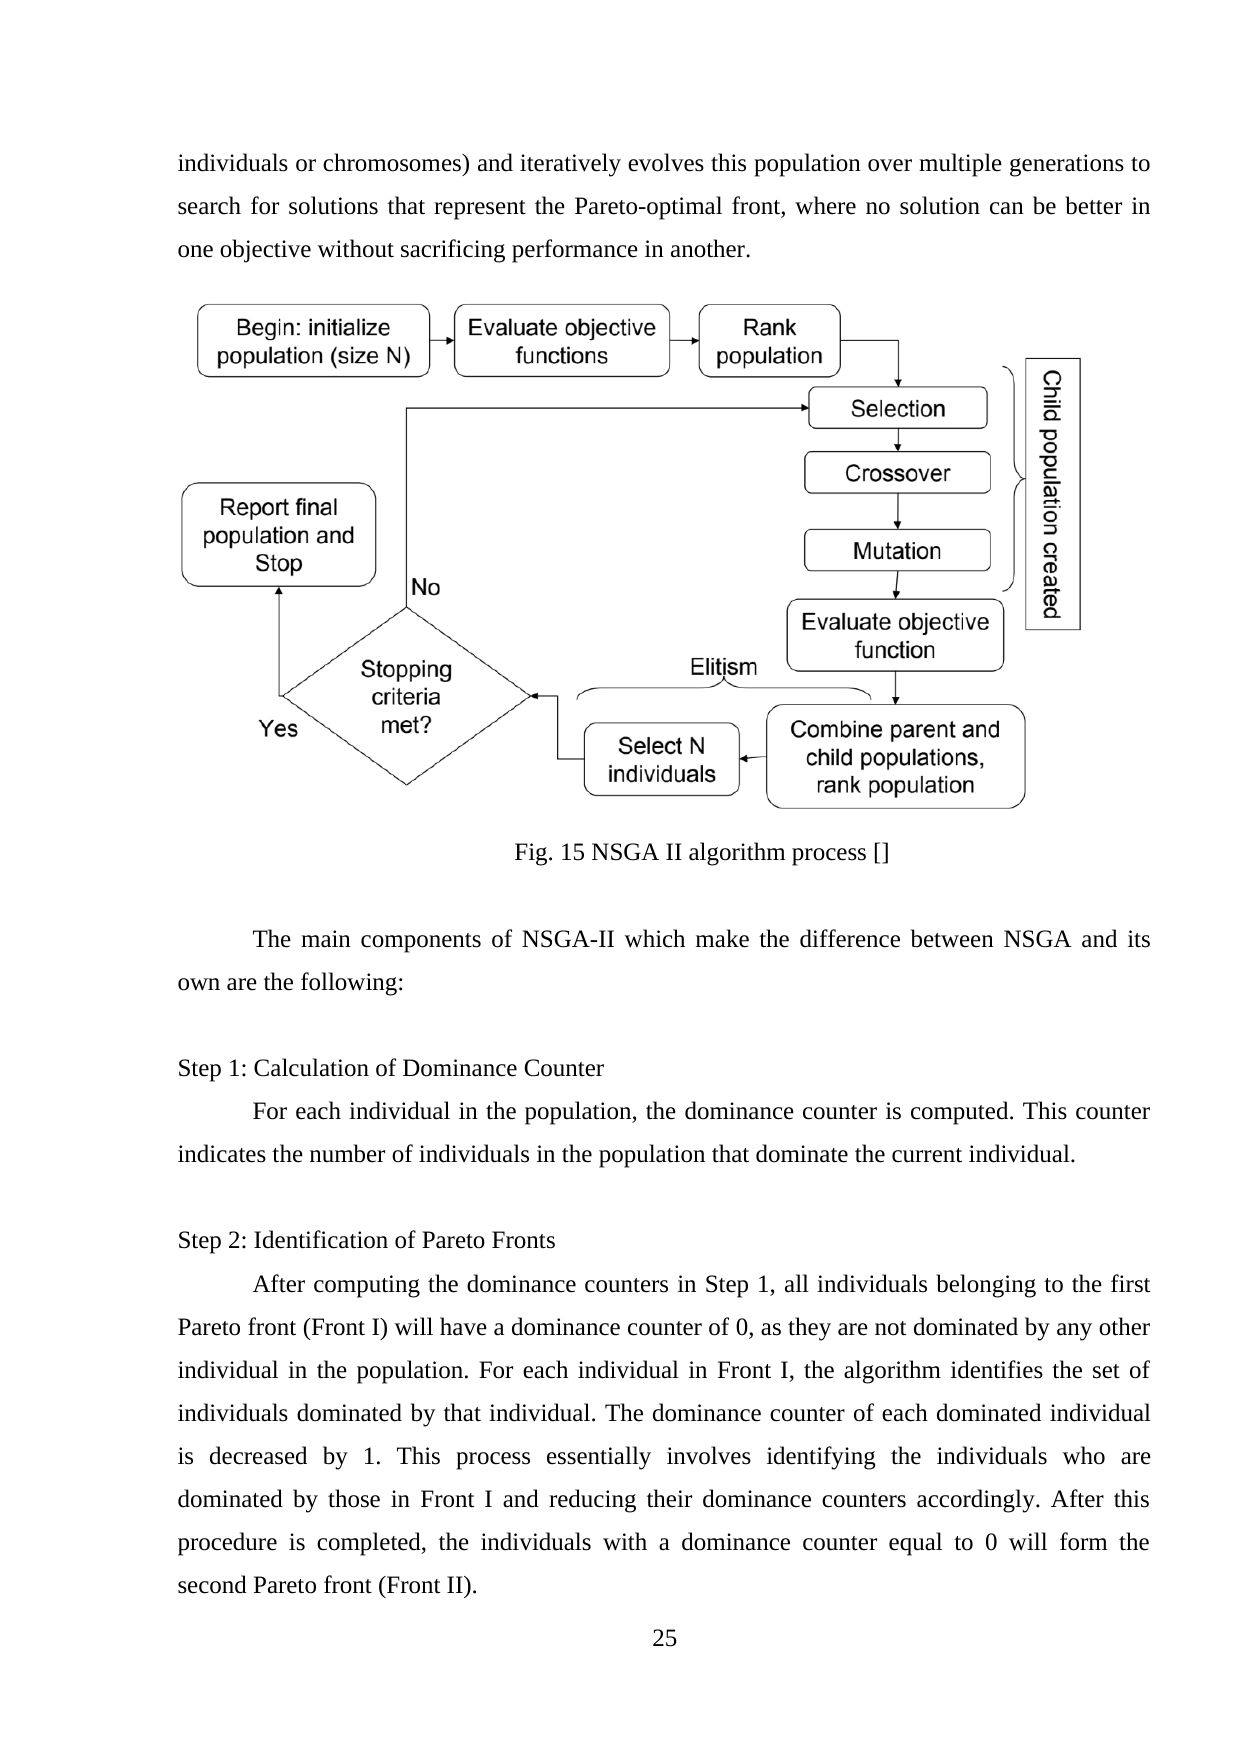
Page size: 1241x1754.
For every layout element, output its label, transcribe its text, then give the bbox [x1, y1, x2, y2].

text The main components of NSGA-II which make the difference between NSGA and its own are the following: [177, 924, 1152, 996]
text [177, 148, 1152, 263]
picture [147, 277, 1123, 809]
text Step 1: Calculation of Dominance Counter [177, 1053, 1152, 1082]
text After computing the dominance counters in Step 1, all individuals belonging to the first Pareto front (Front I) will have a dominance counter of 0, as they are not dominated by any other individual in the population. For each individual in Front I, the algorithm identifies the set of individuals dominated by that individual. The dominance counter of each dominated individual is decreased by 1. This process essentially involves identifying the individuals who are dominated by those in Front I and reducing their dominance counters accordingly. After this procedure is completed, the individuals with a dominance counter equal to 0 will form the second Pareto front (Front II). [177, 1269, 1152, 1599]
text Step 2: Identification of Pareto Fronts [177, 1226, 1152, 1254]
text For each individual in the population, the dominance counter is computed. This counter indicates the number of individuals in the population that dominate the current individual. [177, 1096, 1152, 1168]
